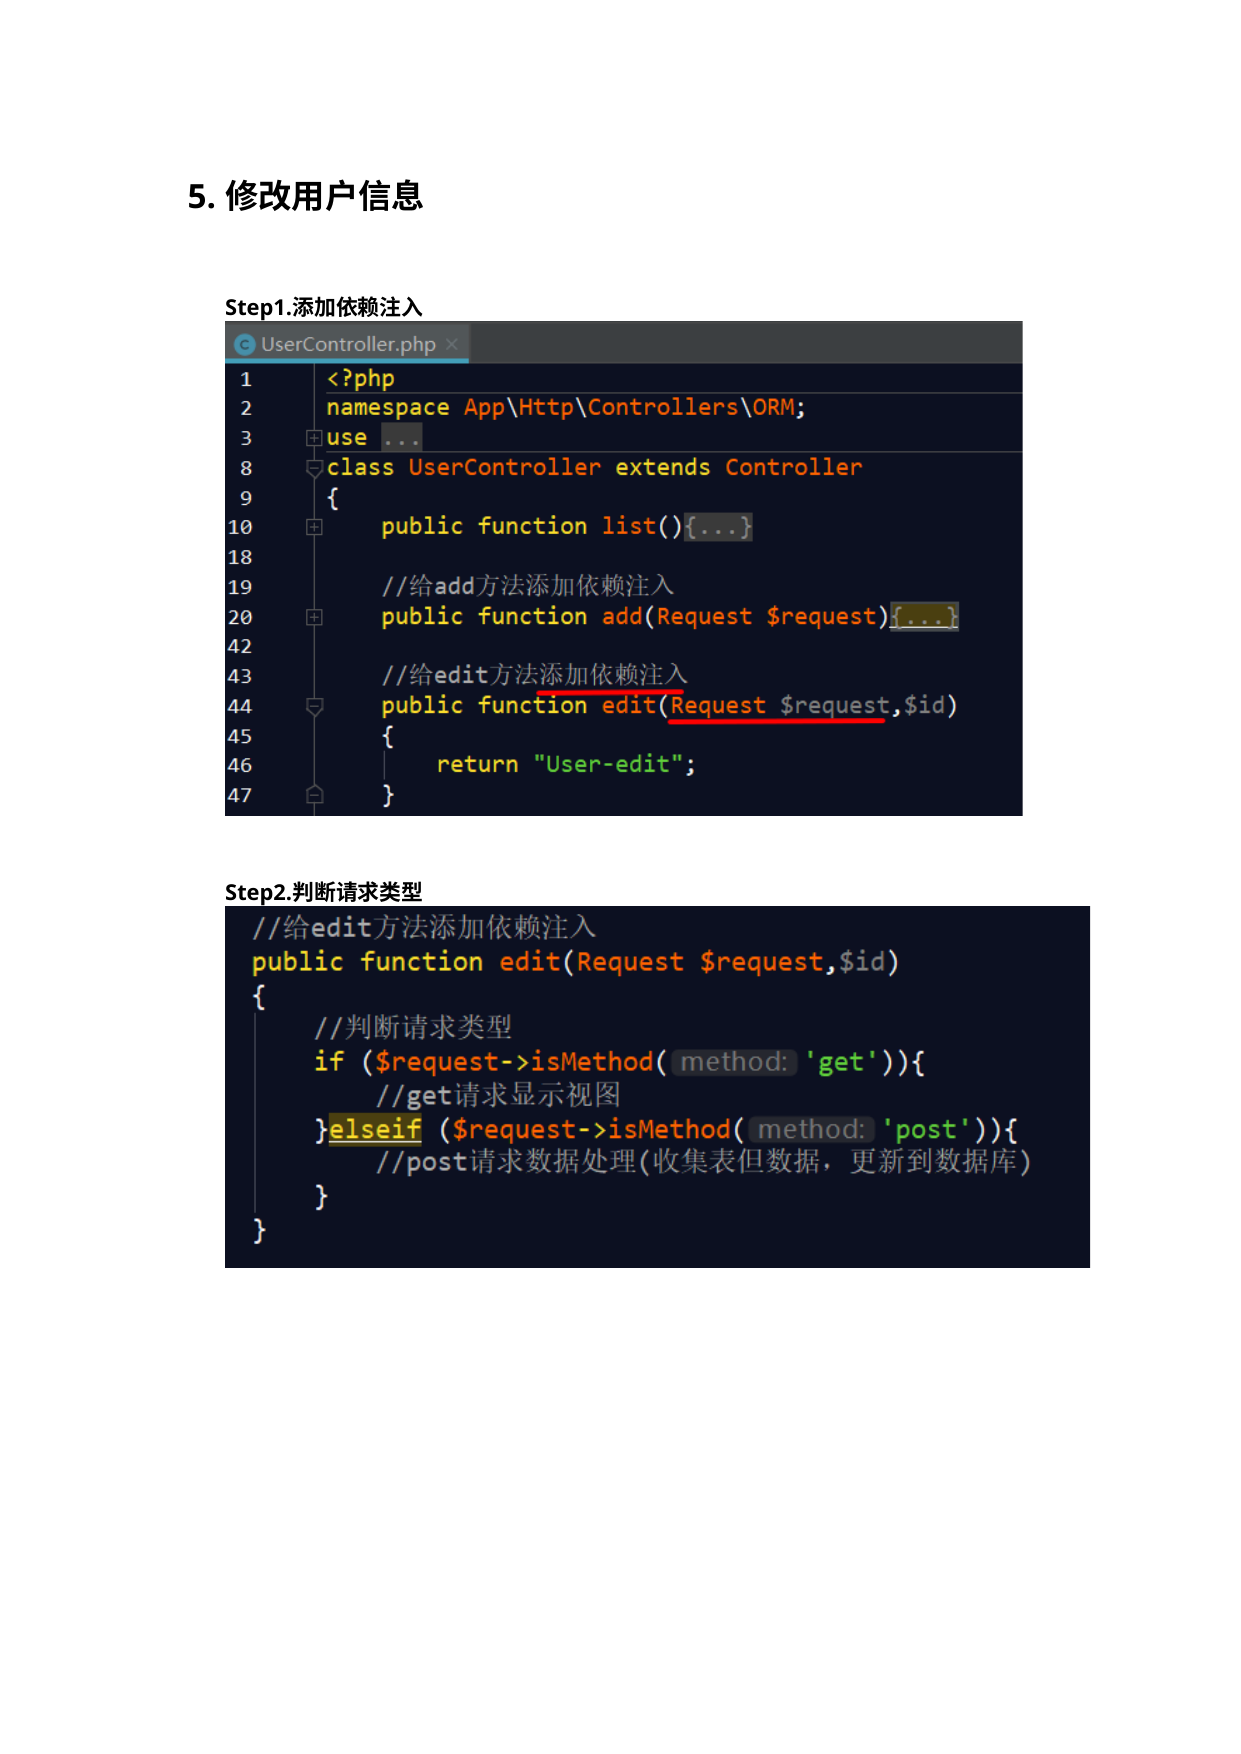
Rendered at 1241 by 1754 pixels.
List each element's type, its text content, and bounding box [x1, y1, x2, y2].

list Step2.判断请求类型 [225, 874, 1053, 906]
picture [225, 906, 1091, 1268]
subtitle 修改用户信息 [187, 162, 1053, 227]
picture [225, 321, 1023, 816]
list Step1.添加依赖注入 [225, 289, 1053, 322]
